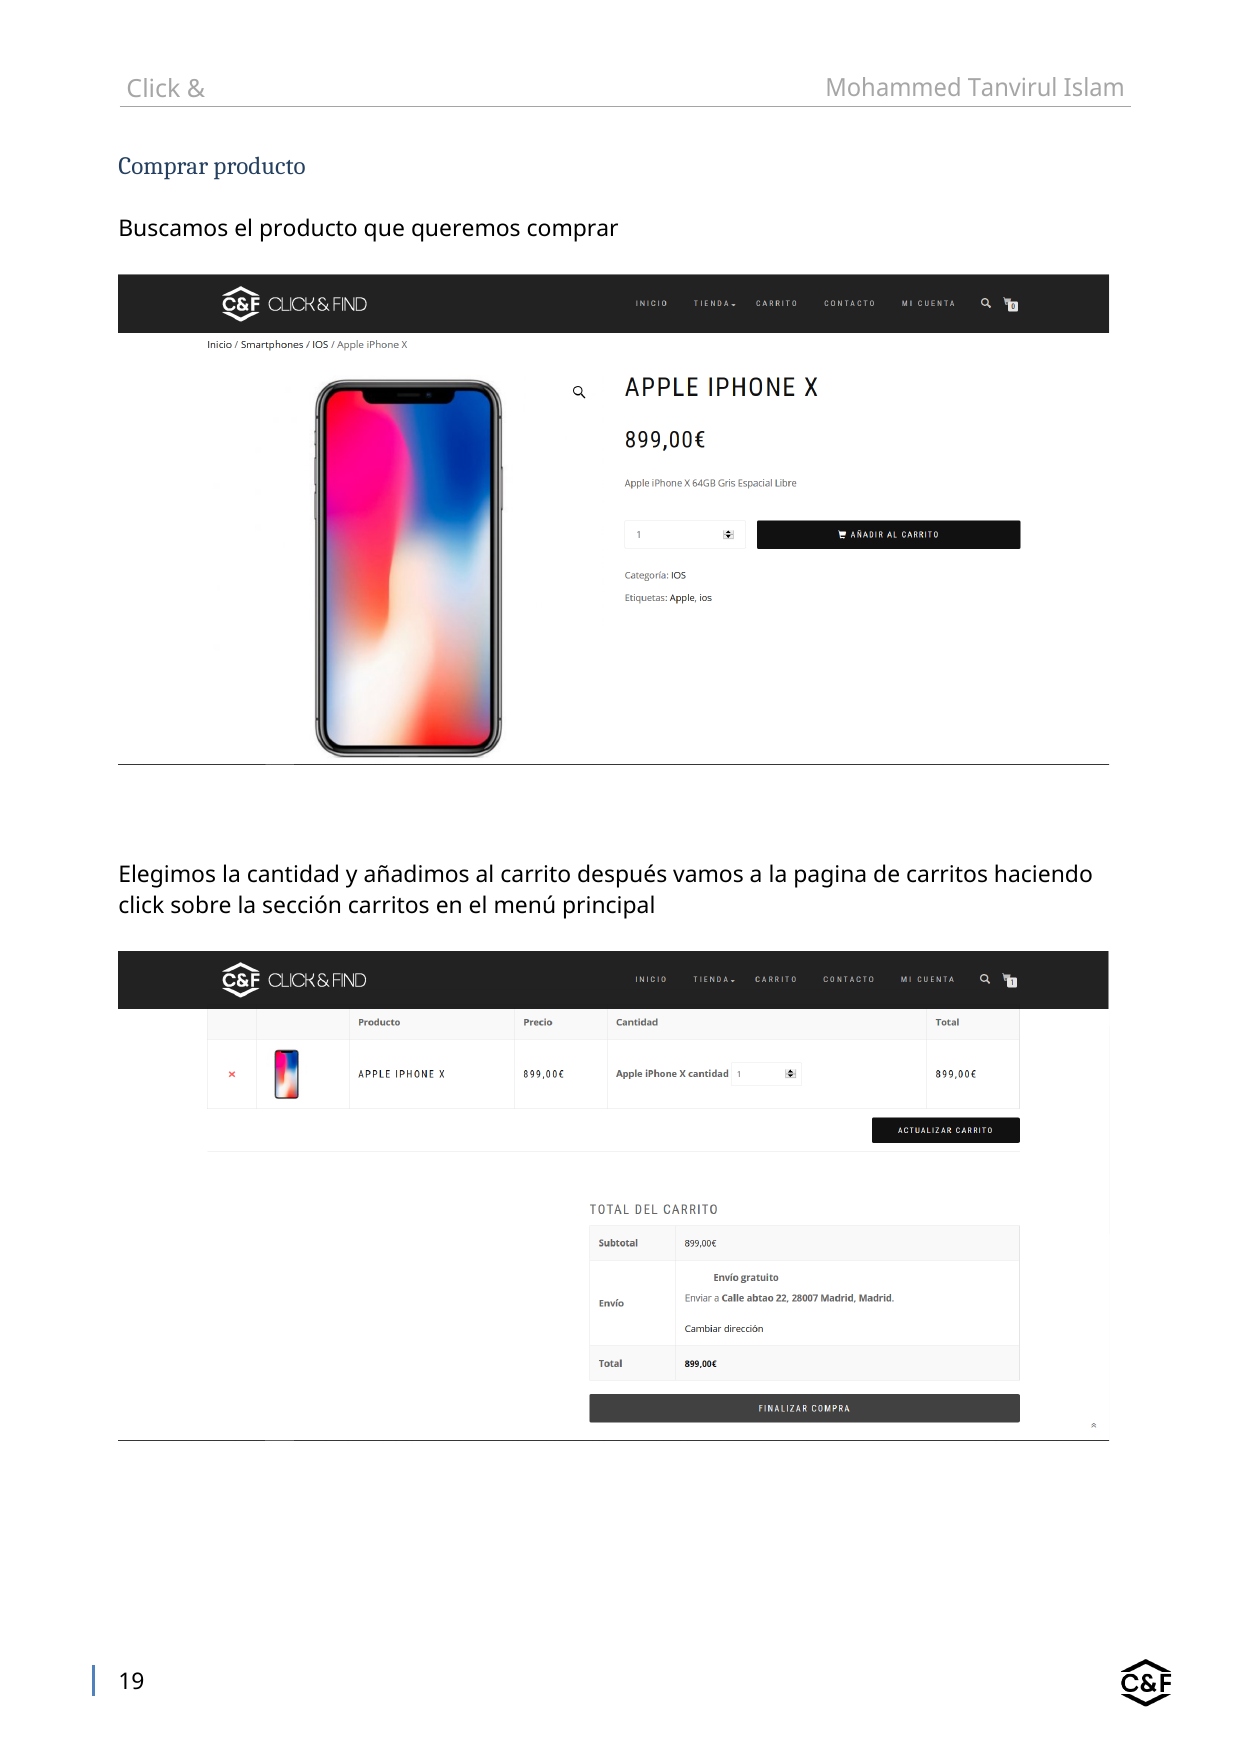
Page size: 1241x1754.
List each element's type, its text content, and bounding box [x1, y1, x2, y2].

text Buscamos el producto que queremos comprar [118, 212, 1122, 243]
picture [1120, 1658, 1172, 1707]
text Elegimos la cantidad y añadimos al carrito después vamos a la pagina de carritos haciendo click sobre la sección carritos en el menú principal [118, 858, 1122, 920]
picture [118, 951, 1110, 1441]
picture [118, 274, 1110, 765]
subtitle Comprar producto [118, 152, 1122, 181]
